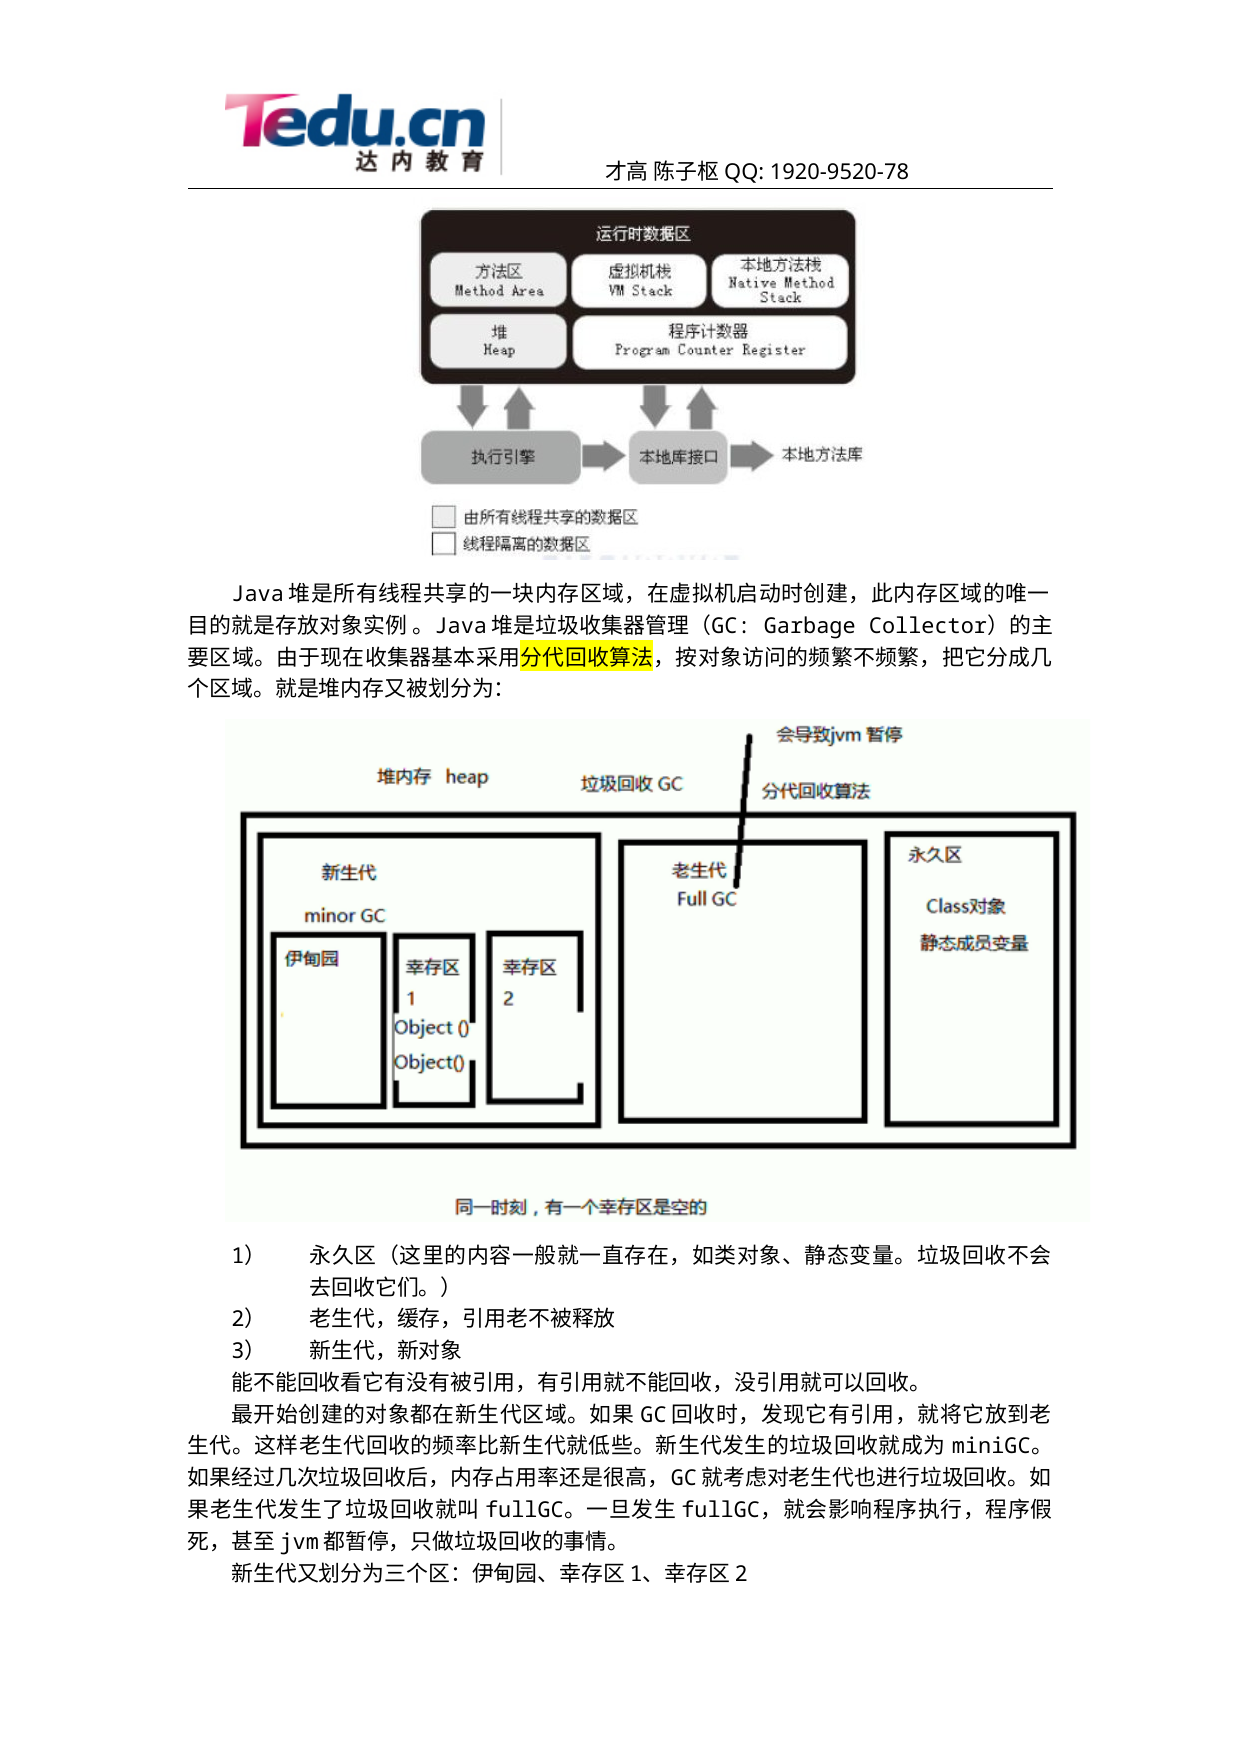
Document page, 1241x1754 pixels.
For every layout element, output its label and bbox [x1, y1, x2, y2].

picture [225, 719, 1091, 1222]
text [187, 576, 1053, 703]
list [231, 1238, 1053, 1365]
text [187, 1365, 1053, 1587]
picture [225, 88, 507, 180]
picture [399, 197, 879, 560]
